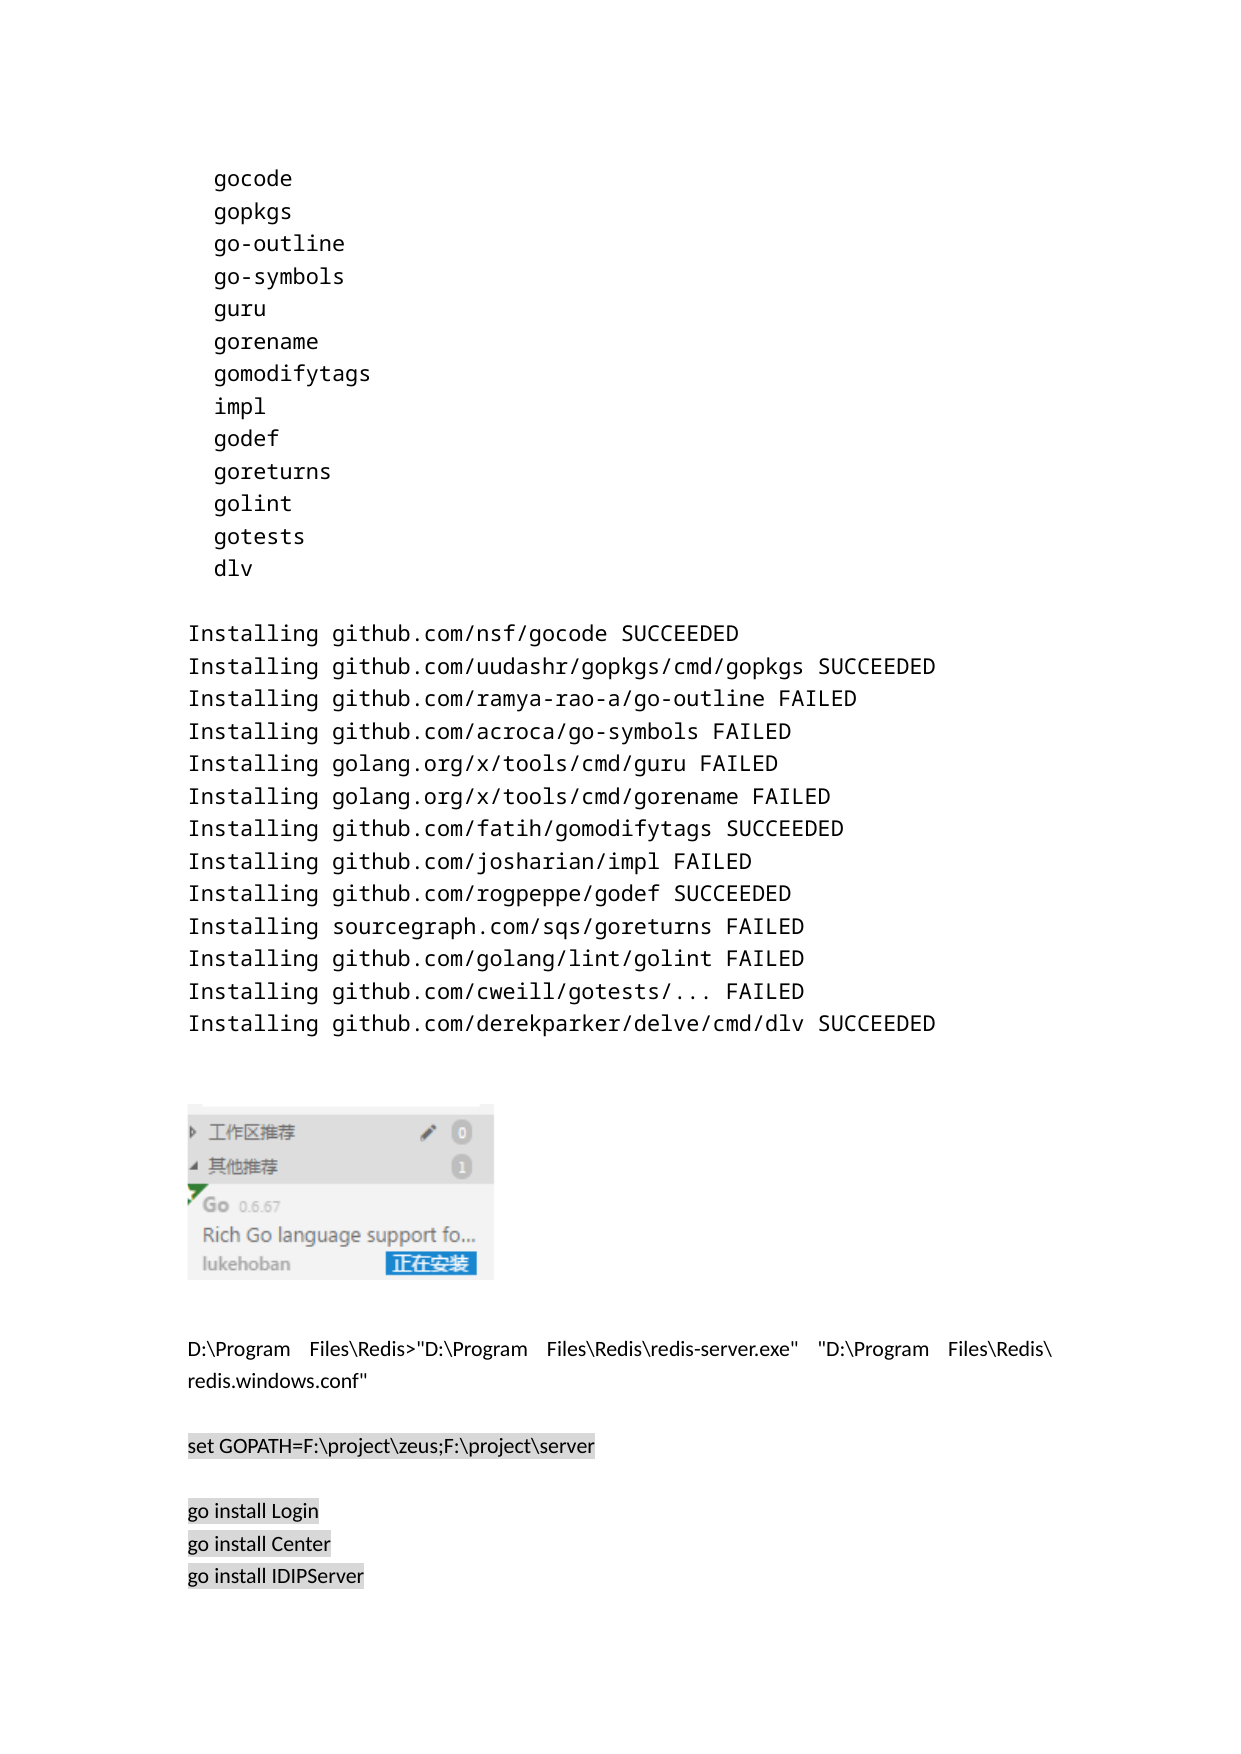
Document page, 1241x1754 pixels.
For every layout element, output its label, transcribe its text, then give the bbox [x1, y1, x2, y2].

text Installing github.com/nsf/gocode SUCCEEDED [187, 617, 1053, 649]
text Installing github.com/acroca/go-symbols FAILED [187, 714, 1053, 747]
text Installing golang.org/x/tools/cmd/gorename FAILED [187, 779, 1053, 812]
text Installing github.com/rogpeppe/godef SUCCEEDED [187, 877, 1053, 909]
text golint [187, 487, 1053, 519]
text Installing github.com/uudashr/gopkgs/cmd/gopkgs SUCCEEDED [187, 649, 1053, 682]
text Installing github.com/derekparker/delve/cmd/dlv SUCCEEDED [187, 1007, 1053, 1039]
text Installing github.com/josharian/impl FAILED [187, 844, 1053, 877]
text godef [187, 422, 1053, 454]
text dlv [187, 552, 1053, 584]
text set GOPATH=F:\project\zeus;F:\project\server [187, 1429, 1053, 1462]
text Installing sourcegraph.com/sqs/goreturns FAILED [187, 909, 1053, 942]
text go-symbols [187, 259, 1053, 292]
text Installing github.com/cweill/gotests/... FAILED [187, 974, 1053, 1007]
text Installing github.com/fatih/gomodifytags SUCCEEDED [187, 812, 1053, 844]
text go install Center [187, 1527, 1053, 1559]
picture [187, 1104, 499, 1280]
text Installing github.com/ramya-rao-a/go-outline FAILED [187, 682, 1053, 714]
text gomodifytags [187, 357, 1053, 389]
text go install IDIPServer [187, 1559, 1053, 1592]
text D:\Program Files\Redis>"D:\Program Files\Redis\redis-server.exe" "D:\Program Files\Redis\redis.windows.conf" [187, 1332, 1053, 1397]
text Installing github.com/golang/lint/golint FAILED [187, 942, 1053, 974]
text goreturns [187, 454, 1053, 487]
text guru [187, 292, 1053, 324]
text go-outline [187, 227, 1053, 259]
text gopkgs [187, 194, 1053, 227]
text Installing golang.org/x/tools/cmd/guru FAILED [187, 747, 1053, 779]
text go install Login [187, 1494, 1053, 1527]
text gocode [187, 162, 1053, 194]
text impl [187, 389, 1053, 422]
text gorename [187, 324, 1053, 357]
text gotests [187, 519, 1053, 552]
